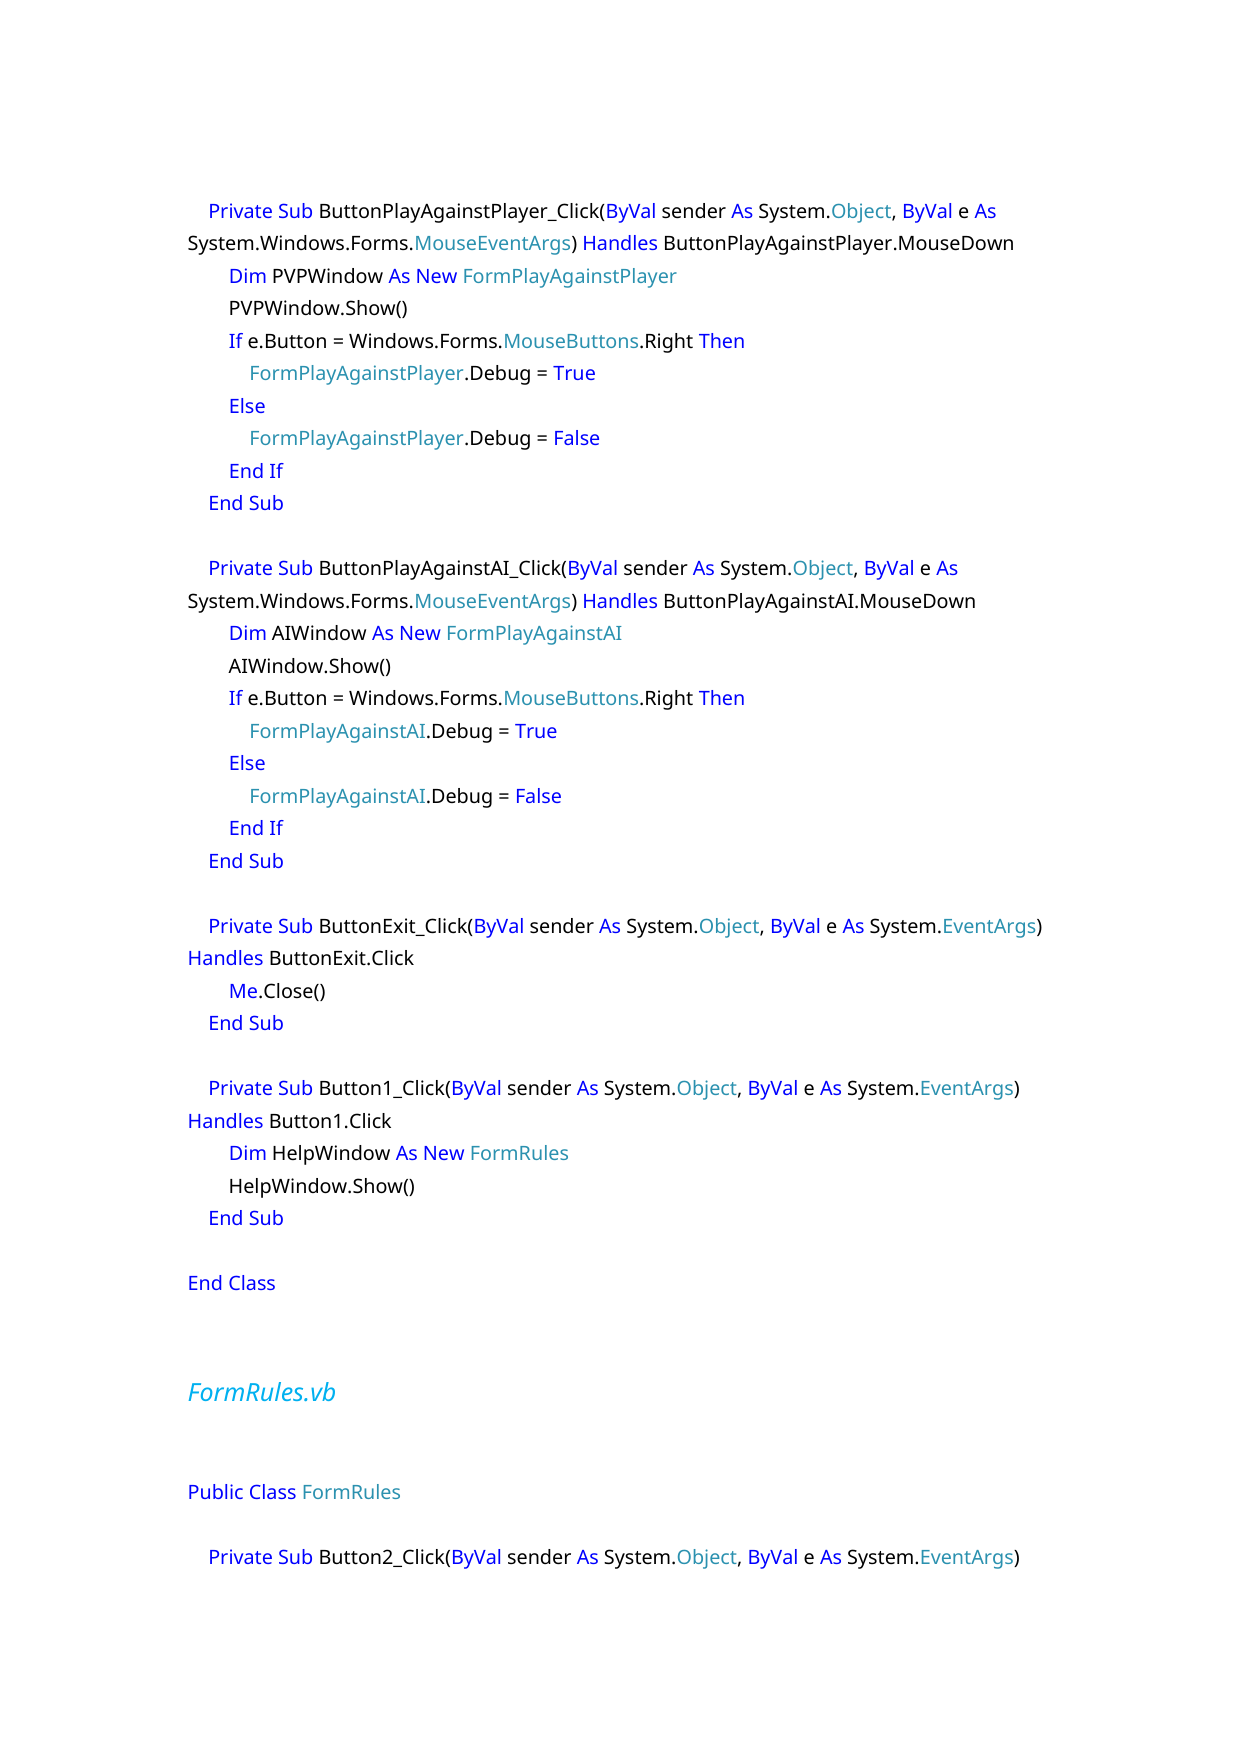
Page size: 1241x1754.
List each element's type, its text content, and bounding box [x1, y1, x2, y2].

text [187, 1541, 1053, 1573]
text FormPlayAgainstPlayer.Debug = False [187, 422, 1053, 454]
text End If [187, 454, 1053, 487]
subtitle FormRules.vb [187, 1359, 1053, 1424]
text Public Class FormRules [187, 1476, 1053, 1508]
text End Sub [187, 1007, 1053, 1039]
text Private Sub ButtonPlayAgainstAI_Click(ByVal sender As System.Object, ByVal e As System.Windows.Forms.MouseEventArgs) Handles ButtonPlayAgainstAI.MouseDown [187, 552, 1053, 617]
text HelpWindow.Show() [187, 1169, 1053, 1202]
text Me.Close() [187, 974, 1053, 1007]
text If e.Button = Windows.Forms.MouseButtons.Right Then [187, 324, 1053, 357]
text End Sub [187, 1202, 1053, 1234]
text Private Sub ButtonExit_Click(ByVal sender As System.Object, ByVal e As System.EventArgs) Handles ButtonExit.Click [187, 909, 1053, 974]
text Else [187, 389, 1053, 422]
text End Sub [187, 844, 1053, 877]
text End Class [187, 1267, 1053, 1299]
text FormPlayAgainstAI.Debug = False [187, 779, 1053, 812]
text AIWindow.Show() [187, 649, 1053, 682]
text FormPlayAgainstAI.Debug = True [187, 714, 1053, 747]
text PVPWindow.Show() [187, 292, 1053, 324]
text Private Sub Button1_Click(ByVal sender As System.Object, ByVal e As System.EventArgs) Handles Button1.Click [187, 1072, 1053, 1137]
text FormPlayAgainstPlayer.Debug = True [187, 357, 1053, 389]
text Dim PVPWindow As New FormPlayAgainstPlayer [187, 259, 1053, 292]
text End Sub [187, 487, 1053, 519]
text Dim AIWindow As New FormPlayAgainstAI [187, 617, 1053, 649]
text Private Sub ButtonPlayAgainstPlayer_Click(ByVal sender As System.Object, ByVal e As System.Windows.Forms.MouseEventArgs) Handles ButtonPlayAgainstPlayer.MouseDown [187, 194, 1053, 259]
text Dim HelpWindow As New FormRules [187, 1137, 1053, 1169]
text Else [187, 747, 1053, 779]
text If e.Button = Windows.Forms.MouseButtons.Right Then [187, 682, 1053, 714]
text End If [187, 812, 1053, 844]
